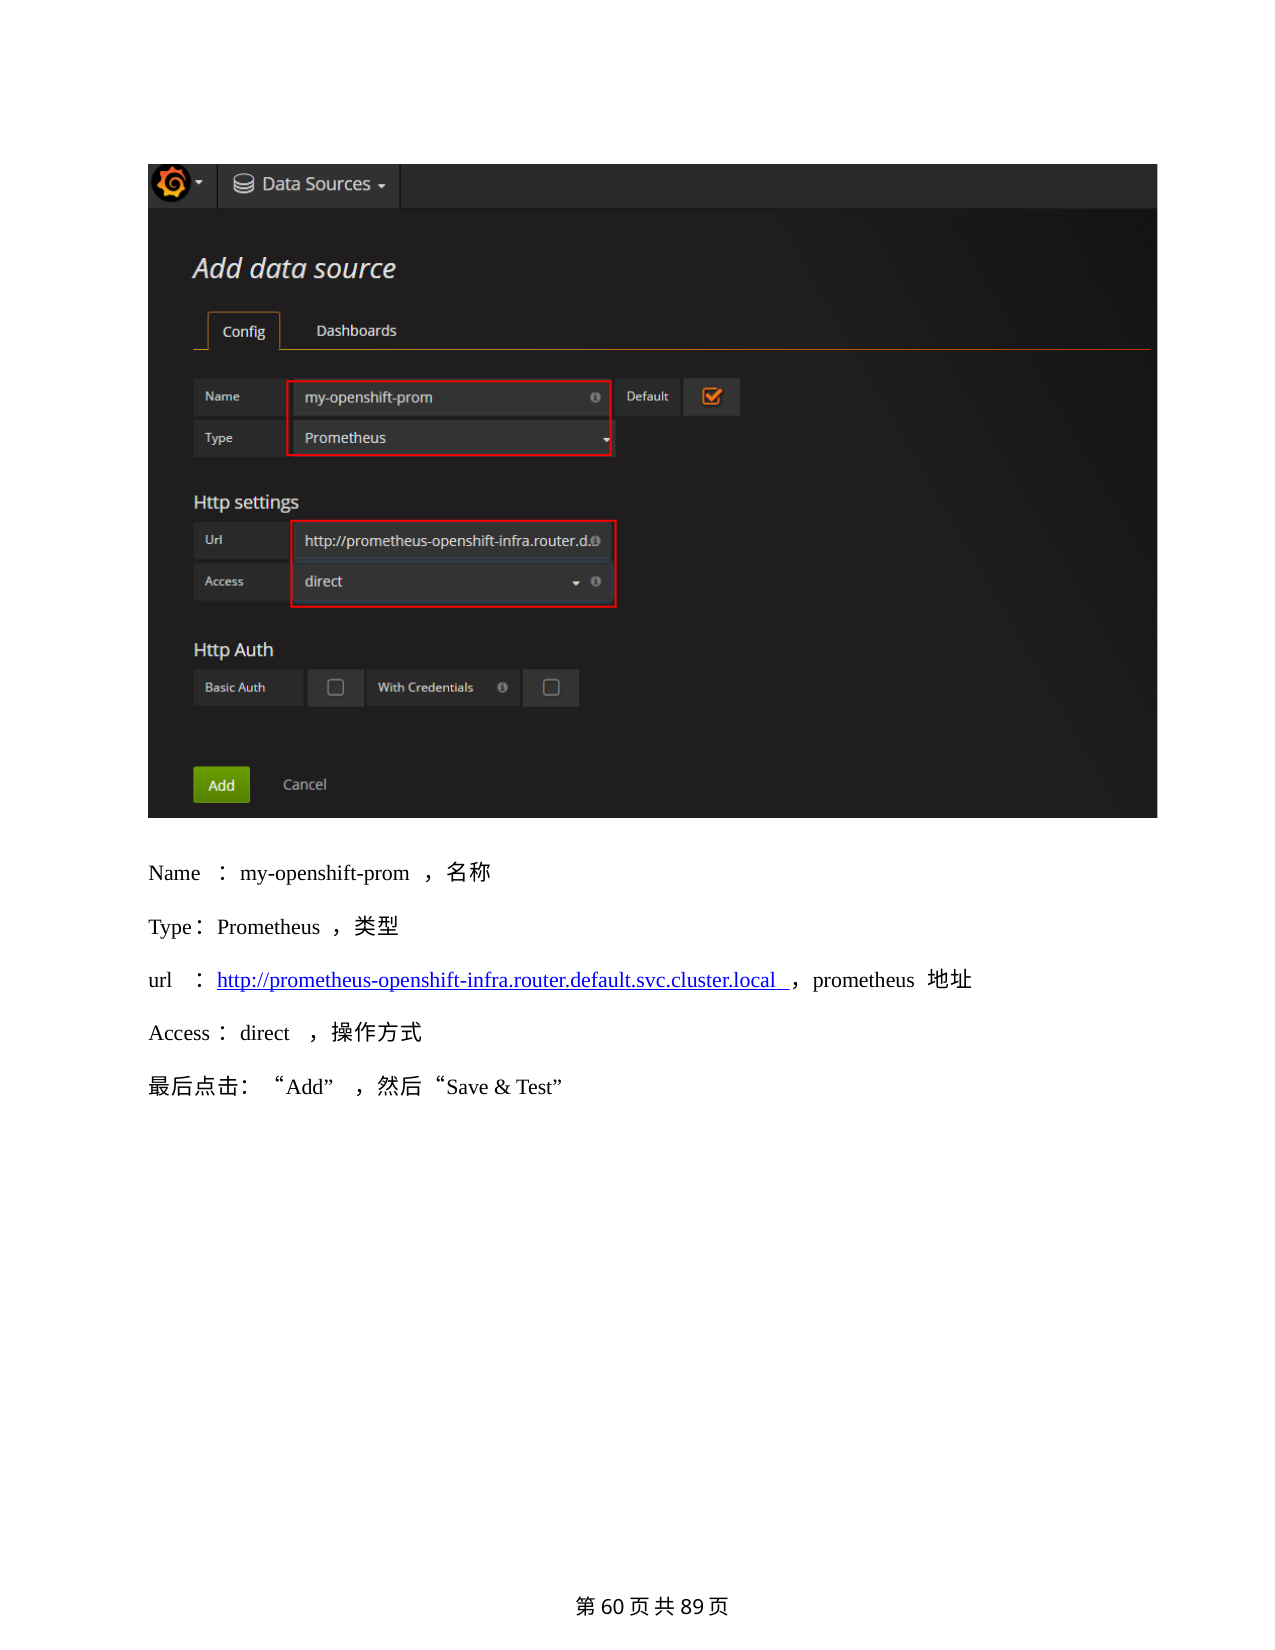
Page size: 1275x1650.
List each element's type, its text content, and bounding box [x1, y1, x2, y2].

text Access：direct，操作方式 [148, 1012, 1156, 1050]
text Name：my-openshift-prom，名称 [148, 852, 1156, 890]
text url：http://prometheus-openshift-infra.router.default.svc.cluster.local，prometheus地址 [148, 959, 1156, 997]
text 最后点击：“Add”，然后“Save & Test” [148, 1066, 1156, 1103]
text Type：Prometheus，类型 [148, 906, 1156, 943]
picture [148, 164, 1158, 818]
